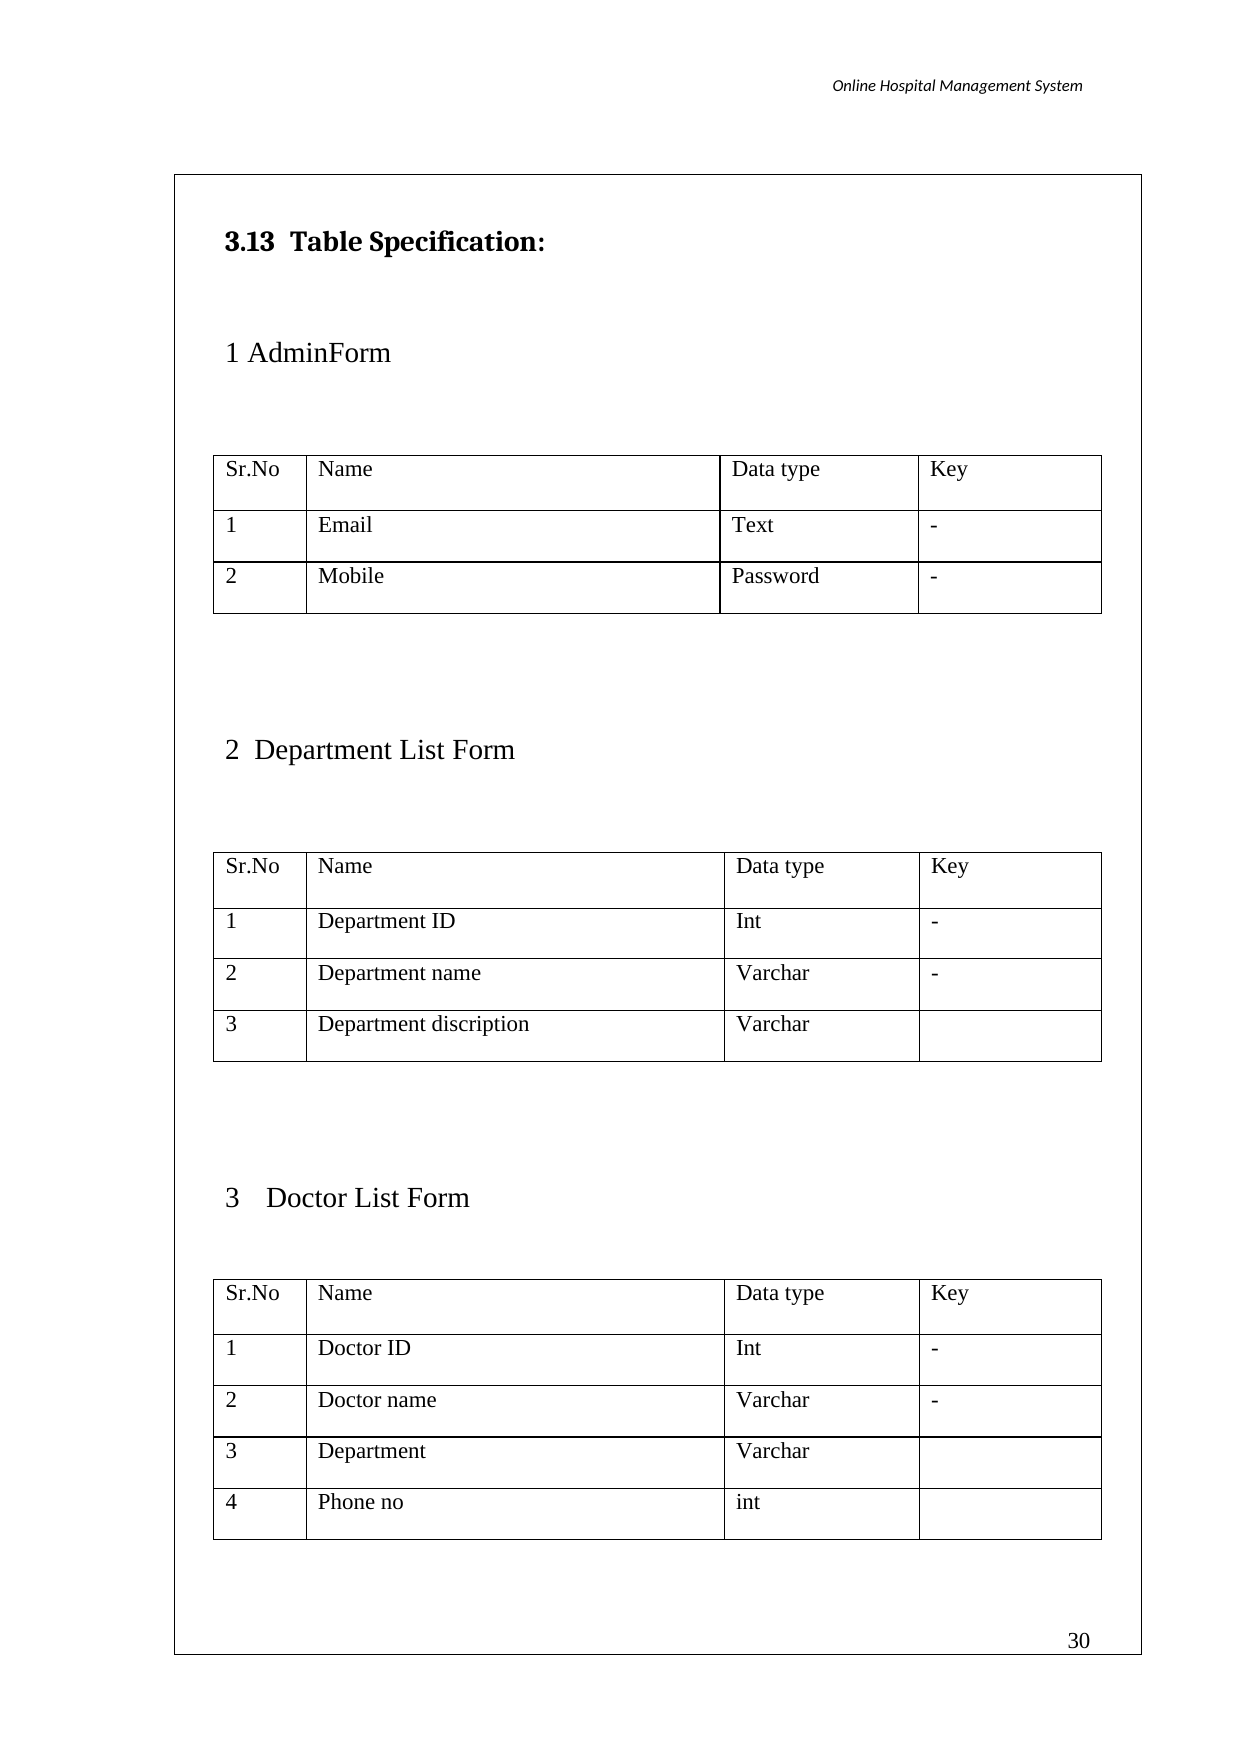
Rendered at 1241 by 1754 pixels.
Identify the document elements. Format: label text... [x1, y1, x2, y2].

table_cell 4 [214, 1489, 306, 1539]
table_header Key [919, 456, 1101, 510]
table_cell 2 [214, 1386, 306, 1436]
table_header Sr.No [214, 456, 306, 510]
table_cell Int [725, 909, 919, 958]
table_cell Email [307, 511, 719, 561]
list Doctor List Form [225, 1180, 1142, 1214]
table_cell 3 [214, 1438, 306, 1487]
table_header Sr.No [214, 1280, 306, 1334]
table_cell [920, 1011, 1101, 1061]
table_header Name [307, 853, 724, 907]
table_cell - [919, 511, 1101, 561]
list Department List Form [225, 732, 1142, 766]
list Table Specification: [225, 225, 1142, 259]
table_header Data type [725, 853, 919, 907]
table_cell Phone no [307, 1489, 724, 1539]
table_cell Varchar [725, 1011, 919, 1061]
table_header Key [920, 853, 1101, 907]
table_cell Department [307, 1438, 724, 1487]
table_cell Mobile [307, 563, 719, 613]
table_cell 2 [214, 959, 306, 1009]
table_cell 2 [214, 563, 306, 613]
table_cell 1 [214, 511, 306, 561]
table_header Data type [721, 456, 918, 510]
table_cell [920, 1438, 1101, 1487]
list AdminForm [225, 335, 1142, 369]
table_cell - [920, 1386, 1101, 1436]
table_cell Password [721, 563, 918, 613]
table_cell - [920, 959, 1101, 1009]
table_cell - [919, 563, 1101, 613]
table_cell Department ID [307, 909, 724, 958]
table_cell Department discription [307, 1011, 724, 1061]
table_cell Int [725, 1335, 919, 1385]
table_cell - [920, 1335, 1101, 1385]
table_cell Doctor ID [307, 1335, 724, 1385]
table_header Sr.No [214, 853, 306, 907]
table_cell Varchar [725, 1386, 919, 1436]
table_cell 3 [214, 1011, 306, 1061]
table_cell Varchar [725, 959, 919, 1009]
table_cell Text [721, 511, 918, 561]
table_cell 1 [214, 909, 306, 958]
table_header Name [307, 1280, 724, 1334]
table_header Key [920, 1280, 1101, 1334]
table_cell [920, 1489, 1101, 1539]
table_header Name [307, 456, 719, 510]
table_cell 1 [214, 1335, 306, 1385]
table_header Data type [725, 1280, 919, 1334]
table_cell - [920, 909, 1101, 958]
table_cell Department name [307, 959, 724, 1009]
table_cell int [725, 1489, 919, 1539]
table_cell Doctor name [307, 1386, 724, 1436]
table_cell Varchar [725, 1438, 919, 1487]
